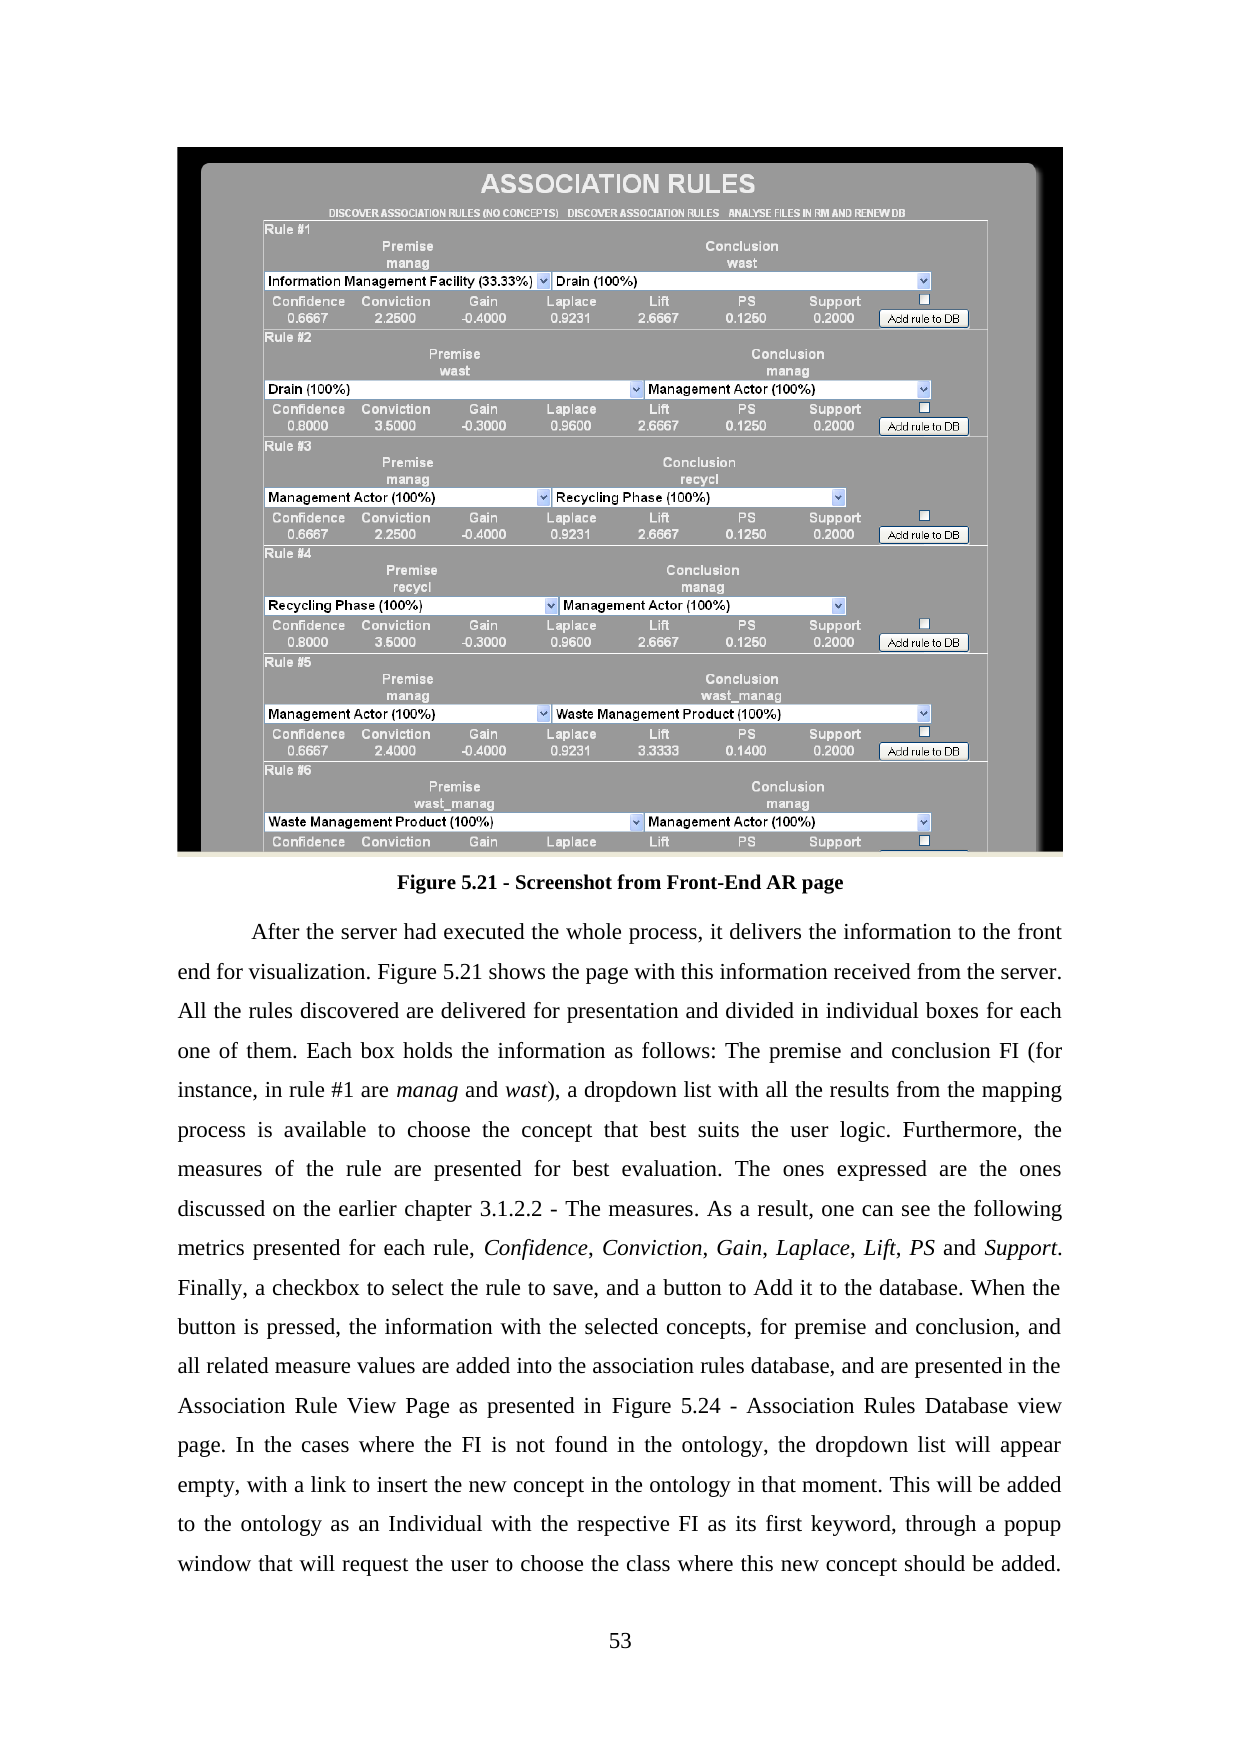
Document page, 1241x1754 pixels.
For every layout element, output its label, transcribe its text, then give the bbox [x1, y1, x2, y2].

picture [177, 147, 1063, 857]
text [177, 918, 1063, 1576]
